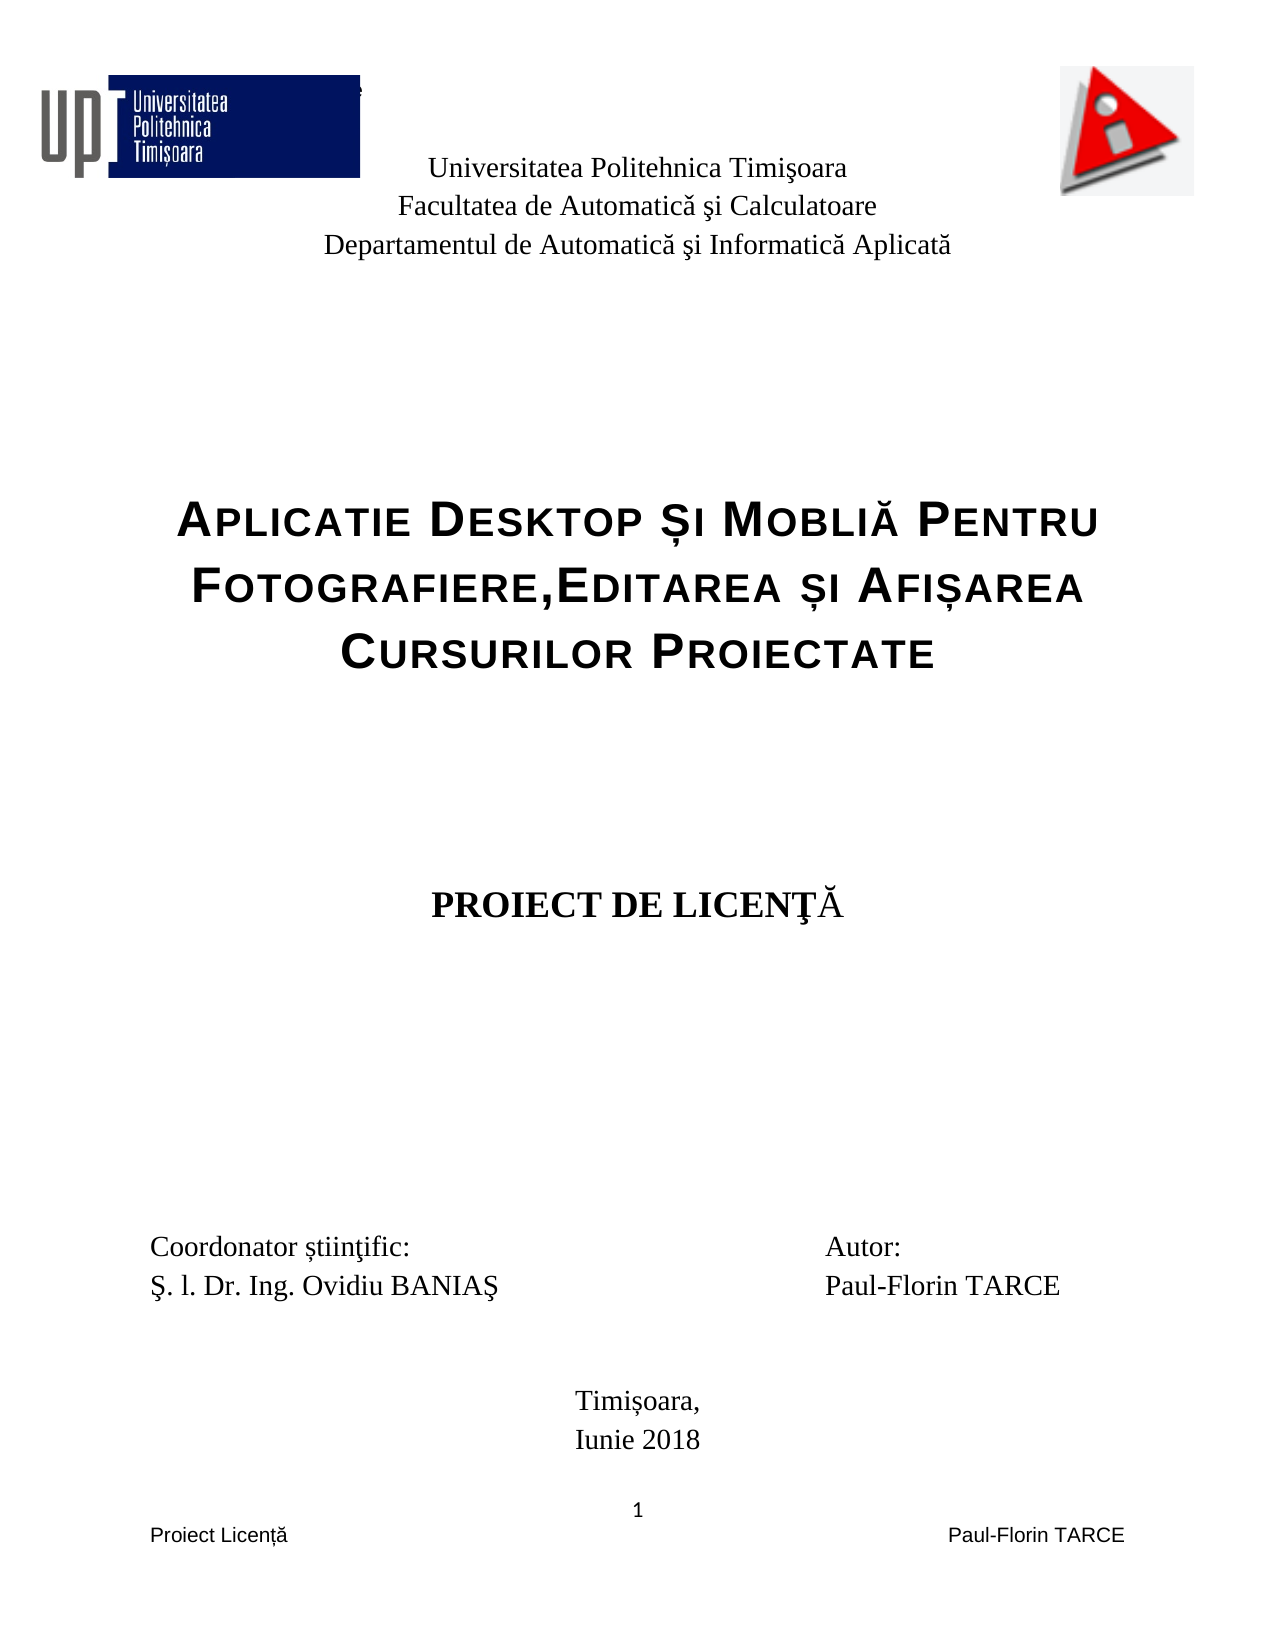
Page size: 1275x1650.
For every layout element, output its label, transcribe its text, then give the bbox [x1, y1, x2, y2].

text Ş. l. Dr. Ing. Ovidiu BANIAŞ Paul-Florin TARCE [150, 1268, 1125, 1301]
text Facultatea de Automaticǎ şi Calculatoare [150, 188, 1125, 222]
picture [1060, 66, 1195, 196]
picture [41, 75, 361, 178]
text Timișoara, [150, 1383, 1125, 1417]
text Iunie 2018 [150, 1422, 1125, 1456]
text Aplicatie Desktop Și Mobliă Pentru Fotografiere,Editarea și Afișarea Cursurilor Proiectate [150, 489, 1125, 679]
text Departamentul de Automatică şi Informatică Aplicată [150, 227, 1125, 261]
text PROIECT DE LICENŢĂ [150, 882, 1125, 925]
text Coordonator știinţific: Autor: [150, 1229, 1125, 1263]
text Universitatea Politehnica Timişoara [150, 150, 1060, 183]
